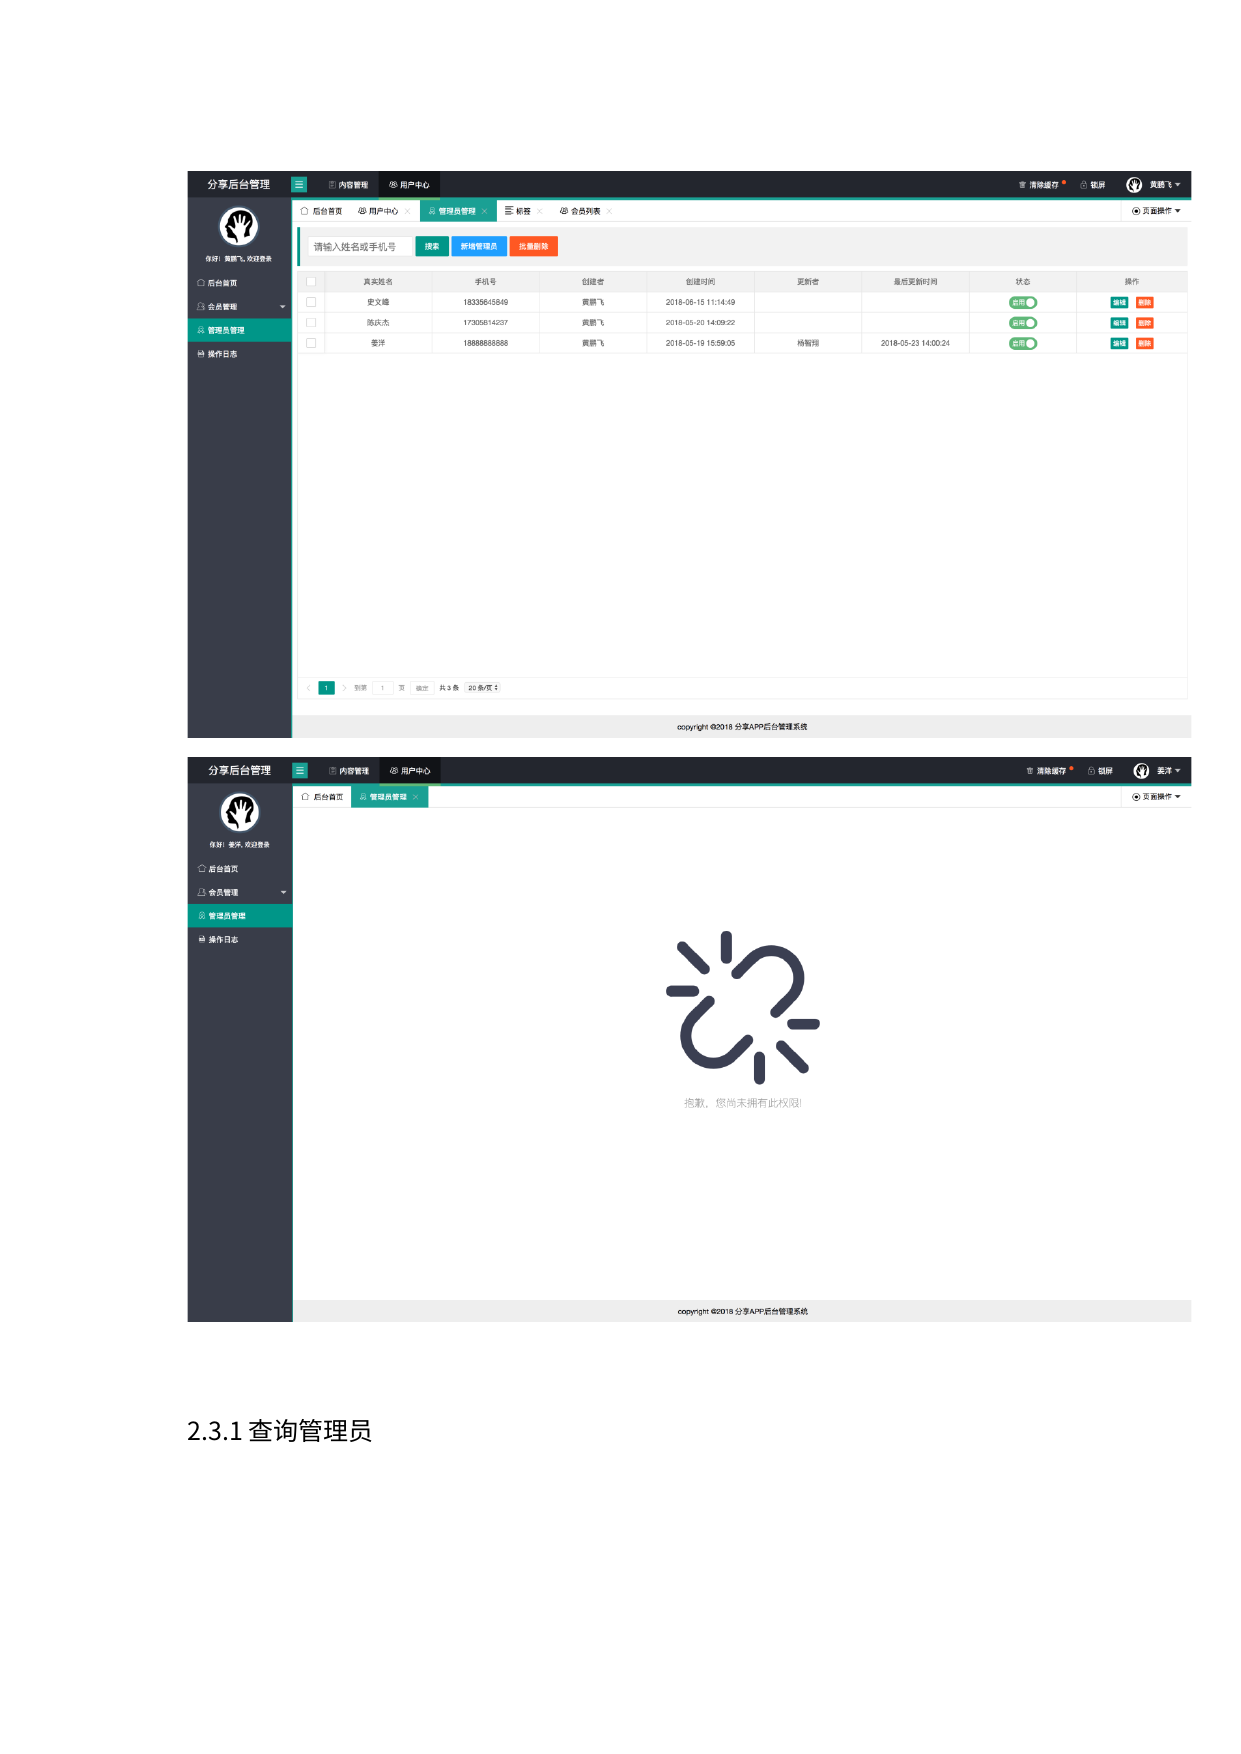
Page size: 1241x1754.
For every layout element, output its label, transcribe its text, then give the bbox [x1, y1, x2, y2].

text 2.3.1 查询管理员 [187, 1397, 1053, 1462]
picture [187, 171, 1192, 738]
picture [187, 757, 1192, 1322]
